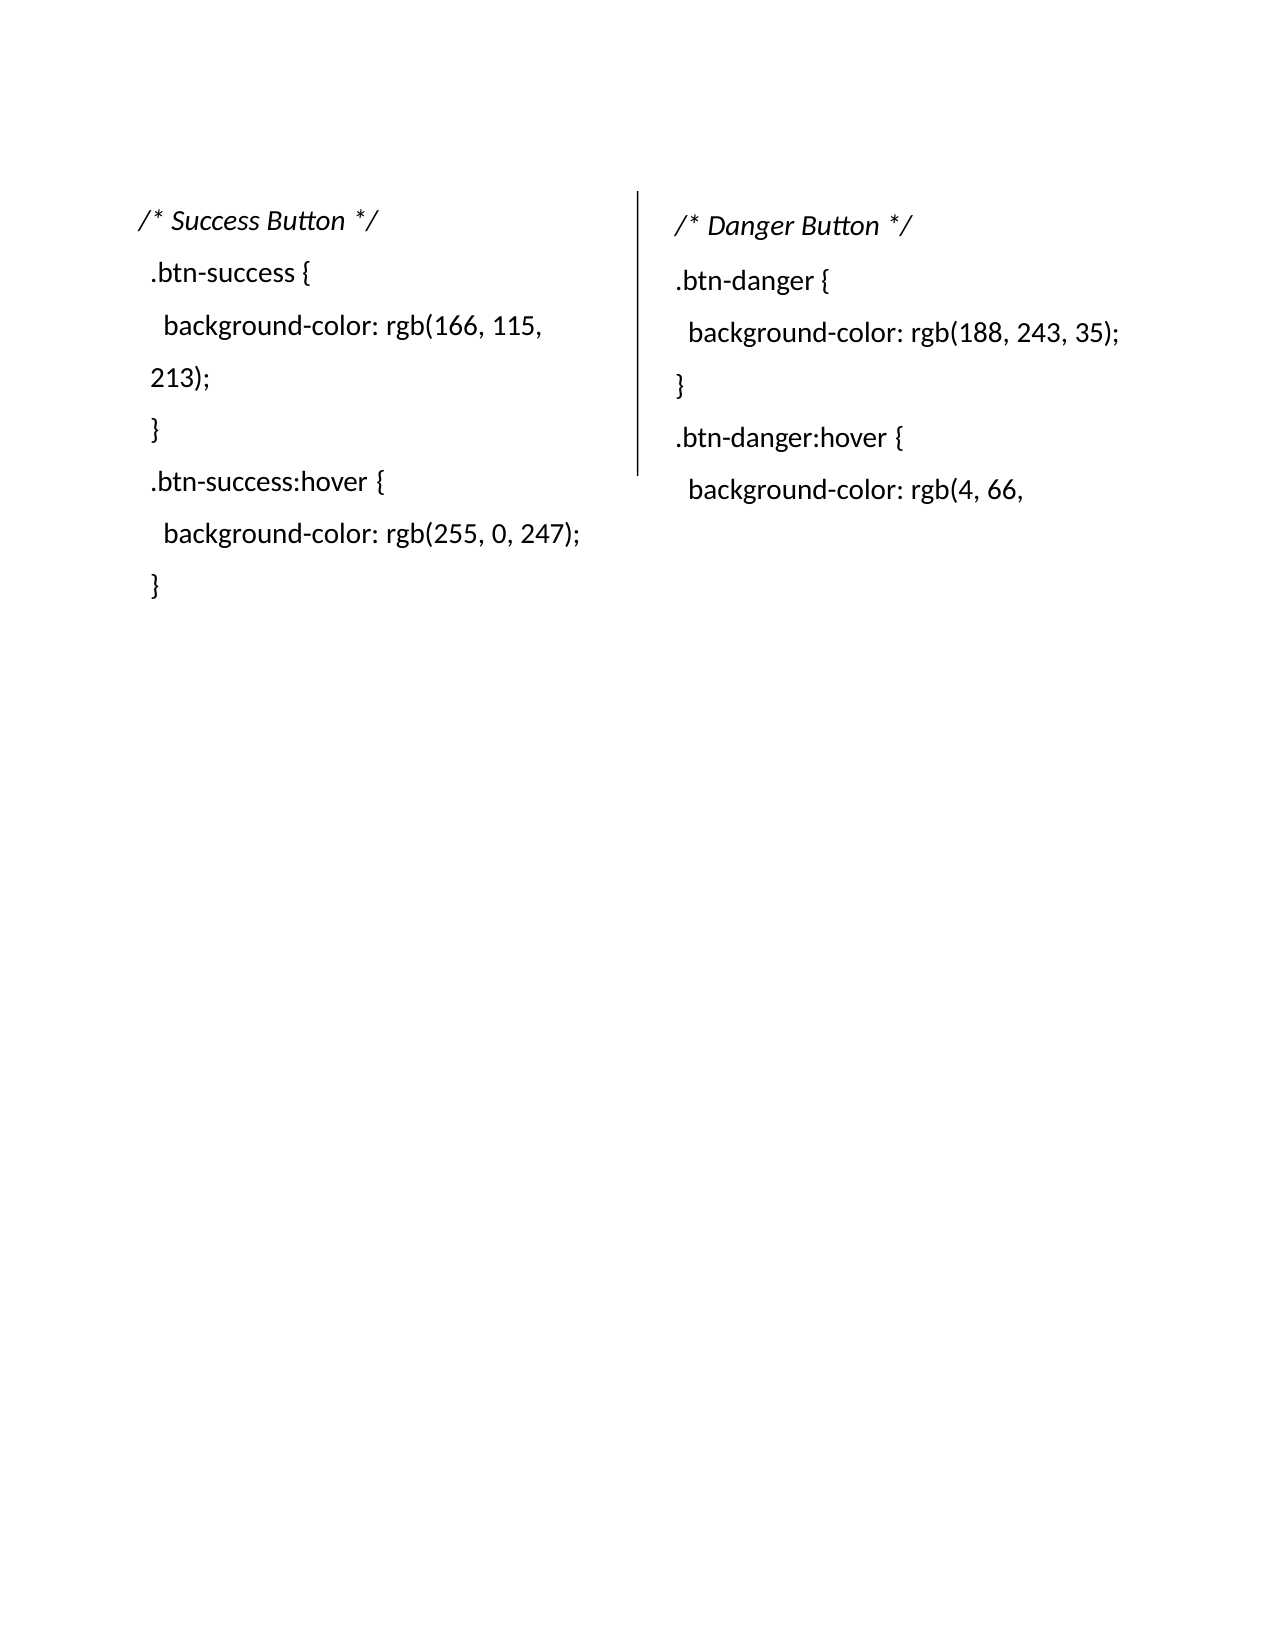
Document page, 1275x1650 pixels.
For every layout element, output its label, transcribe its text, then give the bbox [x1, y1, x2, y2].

text } [150, 411, 586, 446]
text .btn-danger:hover { [675, 419, 1125, 454]
text /* Danger Button */ [675, 207, 1125, 243]
text background-color: rgb(4, 66, [688, 471, 1125, 506]
text } [150, 567, 586, 603]
text .btn-danger { [675, 262, 1125, 298]
text .btn-success { [150, 254, 586, 290]
text background-color: rgb(255, 0, 247); [163, 515, 586, 551]
text background-color: rgb(188, 243, 35); [688, 314, 1125, 350]
text .btn-success:hover { [150, 463, 586, 499]
text /* Success Button */ [112, 202, 586, 238]
text 213); [150, 359, 586, 394]
text background-color: rgb(166, 115, [163, 307, 586, 342]
text } [675, 367, 1125, 402]
